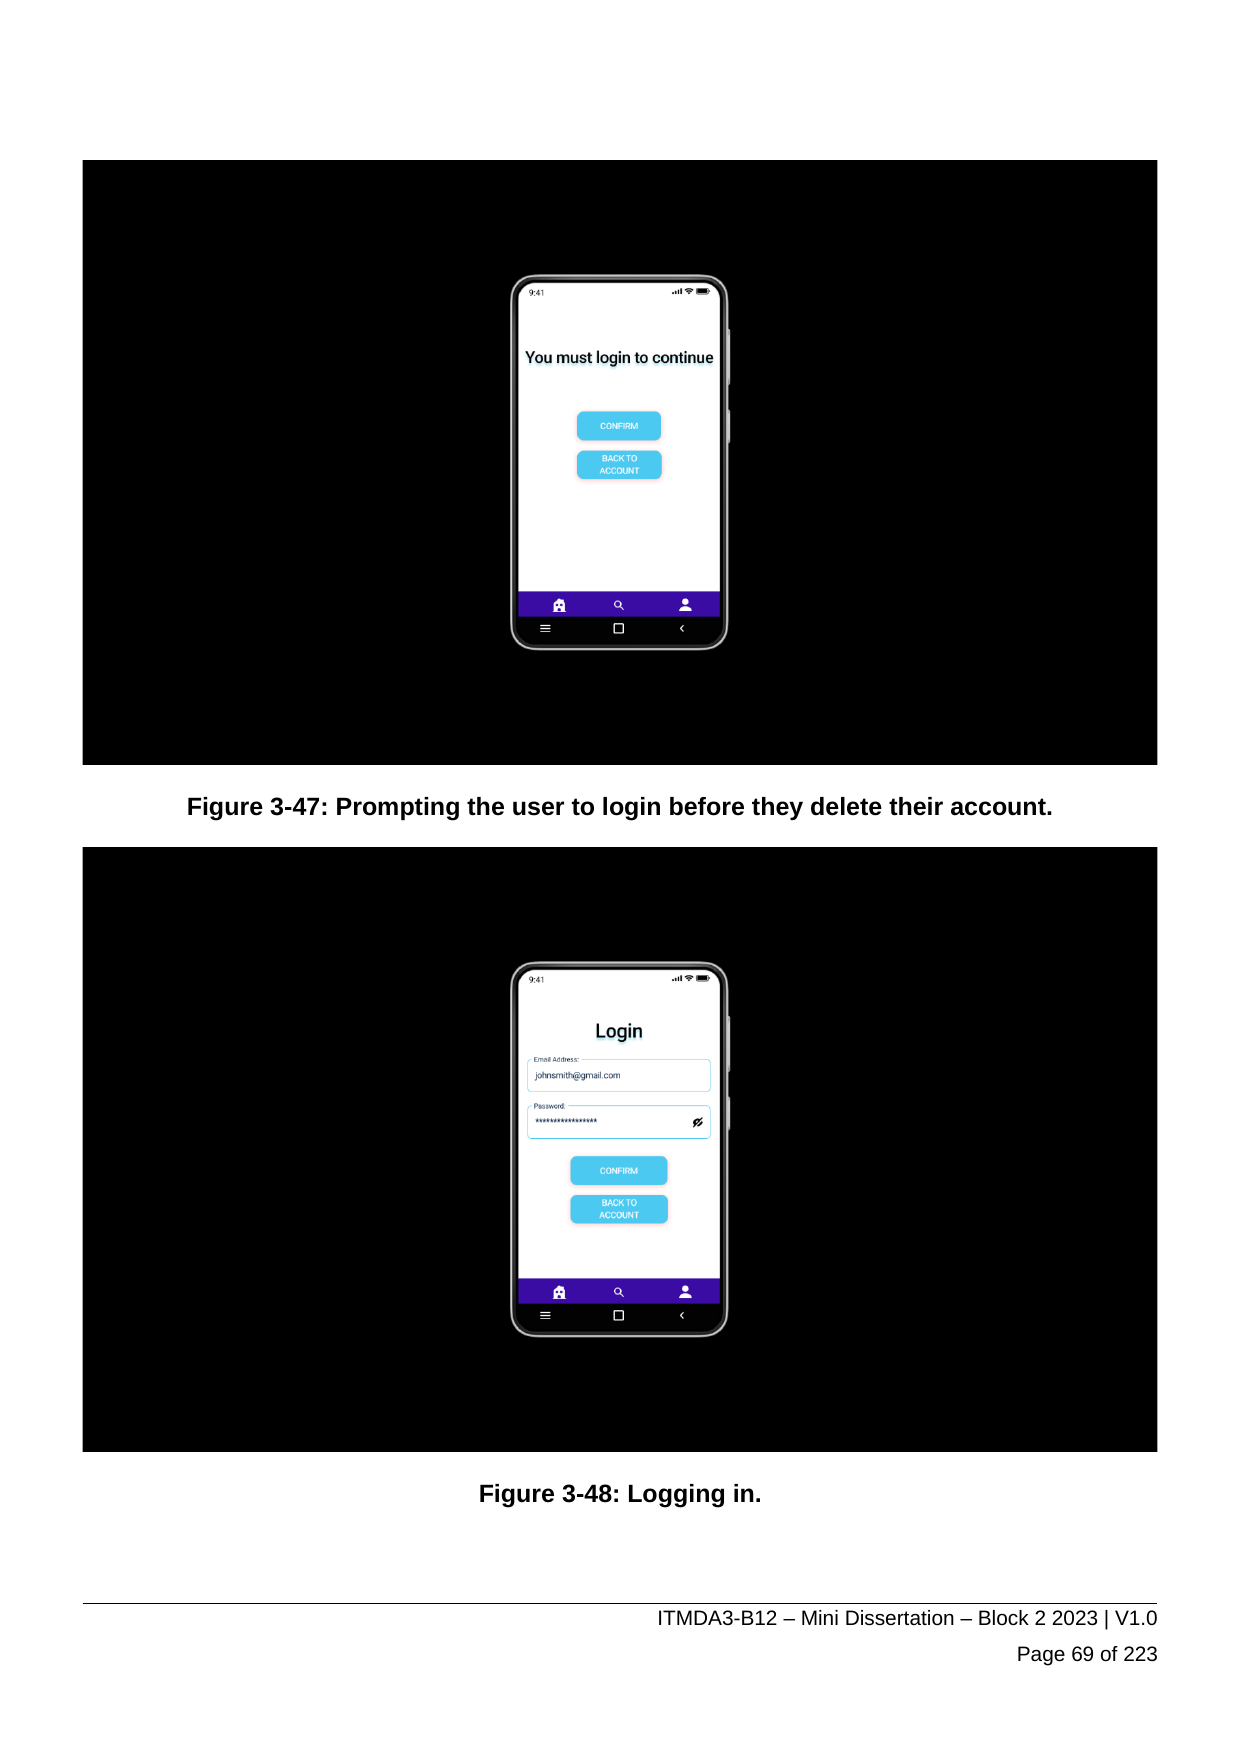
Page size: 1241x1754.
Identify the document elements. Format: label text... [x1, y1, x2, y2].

picture [82, 847, 1158, 1452]
picture [82, 160, 1158, 765]
